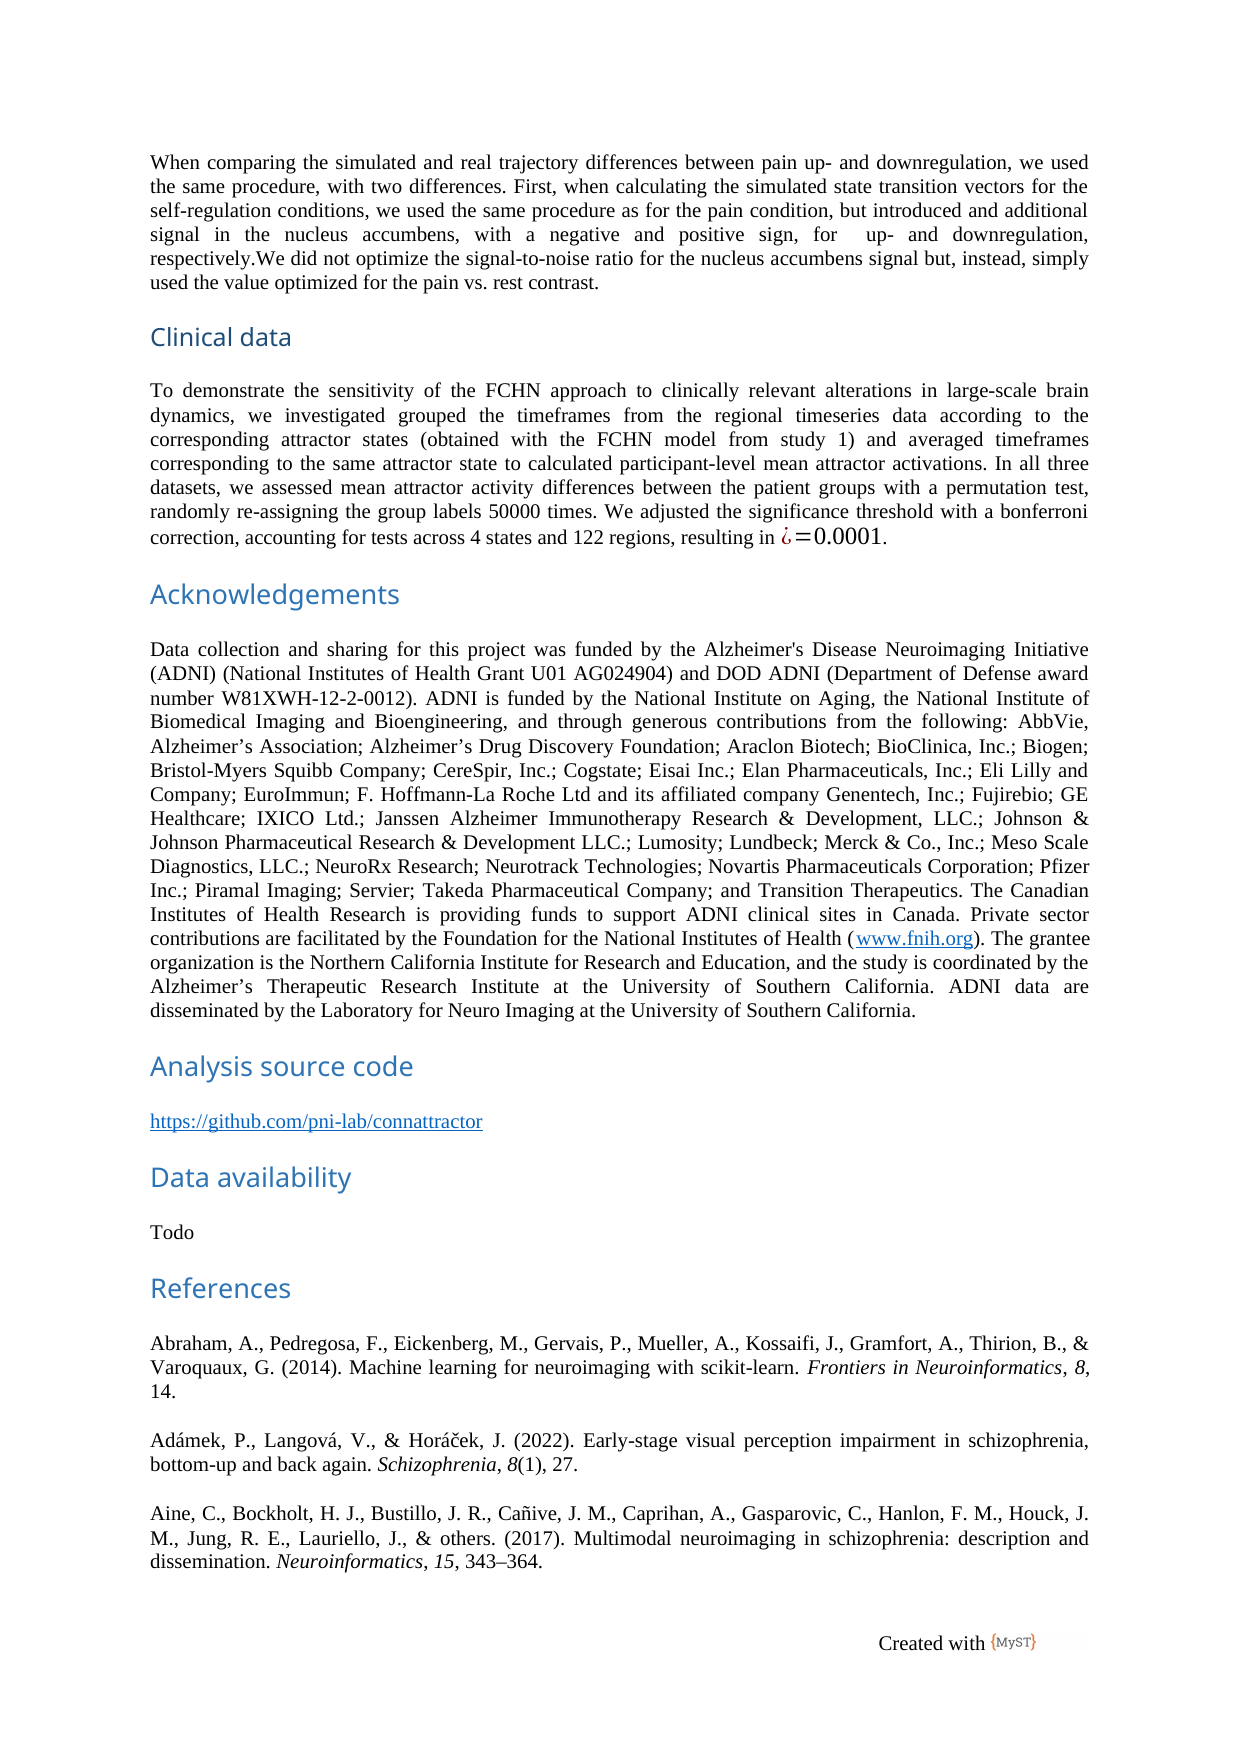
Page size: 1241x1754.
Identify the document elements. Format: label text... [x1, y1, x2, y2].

subtitle Clinical data [150, 319, 1090, 353]
text Adámek, P., Langová, V., & Horáček, J. (2022). Early-stage visual perception impairment in schizophrenia, bottom-up and back again. Schizophrenia, 8(1), 27. [150, 1428, 1090, 1476]
subtitle Acknowledgements [150, 575, 1090, 612]
text https://​​github​​.com​​/pni​​-lab​​/connattractor [150, 1109, 1090, 1133]
subtitle Data availability [150, 1158, 1090, 1195]
text Abraham, A., Pedregosa, F., Eickenberg, M., Gervais, P., Mueller, A., Kossaifi, J., Gramfort, A., Thirion, B., & Varoquaux, G. (2014). Machine learning for neuroimaging with scikit-learn. Frontiers in Neuroinformatics, 8, 14. [150, 1331, 1090, 1403]
text Aine, C., Bockholt, H. J., Bustillo, J. R., Cañive, J. M., Caprihan, A., Gasparovic, C., Hanlon, F. M., Houck, J. M., Jung, R. E., Lauriello, J., & others. (2017). Multimodal neuroimaging in schizophrenia: description and dissemination. Neuroinformatics, 15, 343–364. [150, 1501, 1090, 1573]
picture [990, 1633, 1091, 1651]
text To demonstrate the sensitivity of the FCHN approach to clinically relevant alterations in large-scale brain dynamics, we investigated grouped the timeframes from the regional timeseries data according to the corresponding attractor states (obtained with the FCHN model from study 1) and averaged timeframes corresponding to the same attractor state to calculated participant-level mean attractor activations. In all three datasets, we assessed mean attractor activity differences between the patient groups with a permutation test, randomly re-assigning the group labels 50000 times. We adjusted the significance threshold with a bonferroni correction, accounting for tests across 4 states and 122 regions, resulting in . [150, 378, 1090, 550]
text Data collection and sharing for this project was funded by the Alzheimer's Disease Neuroimaging Initiative (ADNI) (National Institutes of Health Grant U01 AG024904) and DOD ADNI (Department of Defense award number W81XWH-12-2-0012). ADNI is funded by the National Institute on Aging, the National Institute of Biomedical Imaging and Bioengineering, and through generous contributions from the following: AbbVie, Alzheimer’s Association; Alzheimer’s Drug Discovery Foundation; Araclon Biotech; BioClinica, Inc.; Biogen; Bristol-Myers Squibb Company; CereSpir, Inc.; Cogstate; Eisai Inc.; Elan Pharmaceuticals, Inc.; Eli Lilly and Company; EuroImmun; F. Hoffmann-La Roche Ltd and its affiliated company Genentech, Inc.; Fujirebio; GE Healthcare; IXICO Ltd.; Janssen Alzheimer Immunotherapy Research & Development, LLC.; Johnson & Johnson Pharmaceutical Research & Development LLC.; Lumosity; Lundbeck; Merck & Co., Inc.; Meso Scale Diagnostics, LLC.; NeuroRx Research; Neurotrack Technologies; Novartis Pharmaceuticals Corporation; Pfizer Inc.; Piramal Imaging; Servier; Takeda Pharmaceutical Company; and Transition Therapeutics. The Canadian Institutes of Health Research is providing funds to support ADNI clinical sites in Canada. Private sector contributions are facilitated by the Foundation for the National Institutes of Health (www.fnih.org). The grantee organization is the Northern California Institute for Research and Education, and the study is coordinated by the Alzheimer’s Therapeutic Research Institute at the University of Southern California. ADNI data are disseminated by the Laboratory for Neuro Imaging at the University of Southern California. [150, 637, 1090, 1022]
text Todo [150, 1220, 1090, 1244]
subtitle References [150, 1269, 1090, 1306]
subtitle Analysis source code [150, 1047, 1090, 1084]
text When comparing the simulated and real trajectory differences between pain up- and downregulation, we used the same procedure, with two differences. First, when calculating the simulated state transition vectors for the self-regulation conditions, we used the same procedure as for the pain condition, but introduced and additional signal in the nucleus accumbens, with a negative and positive sign, for up- and downregulation, respectively.We did not optimize the signal-to-noise ratio for the nucleus accumbens signal but, instead, simply used the value optimized for the pain vs. rest contrast. [150, 150, 1090, 294]
